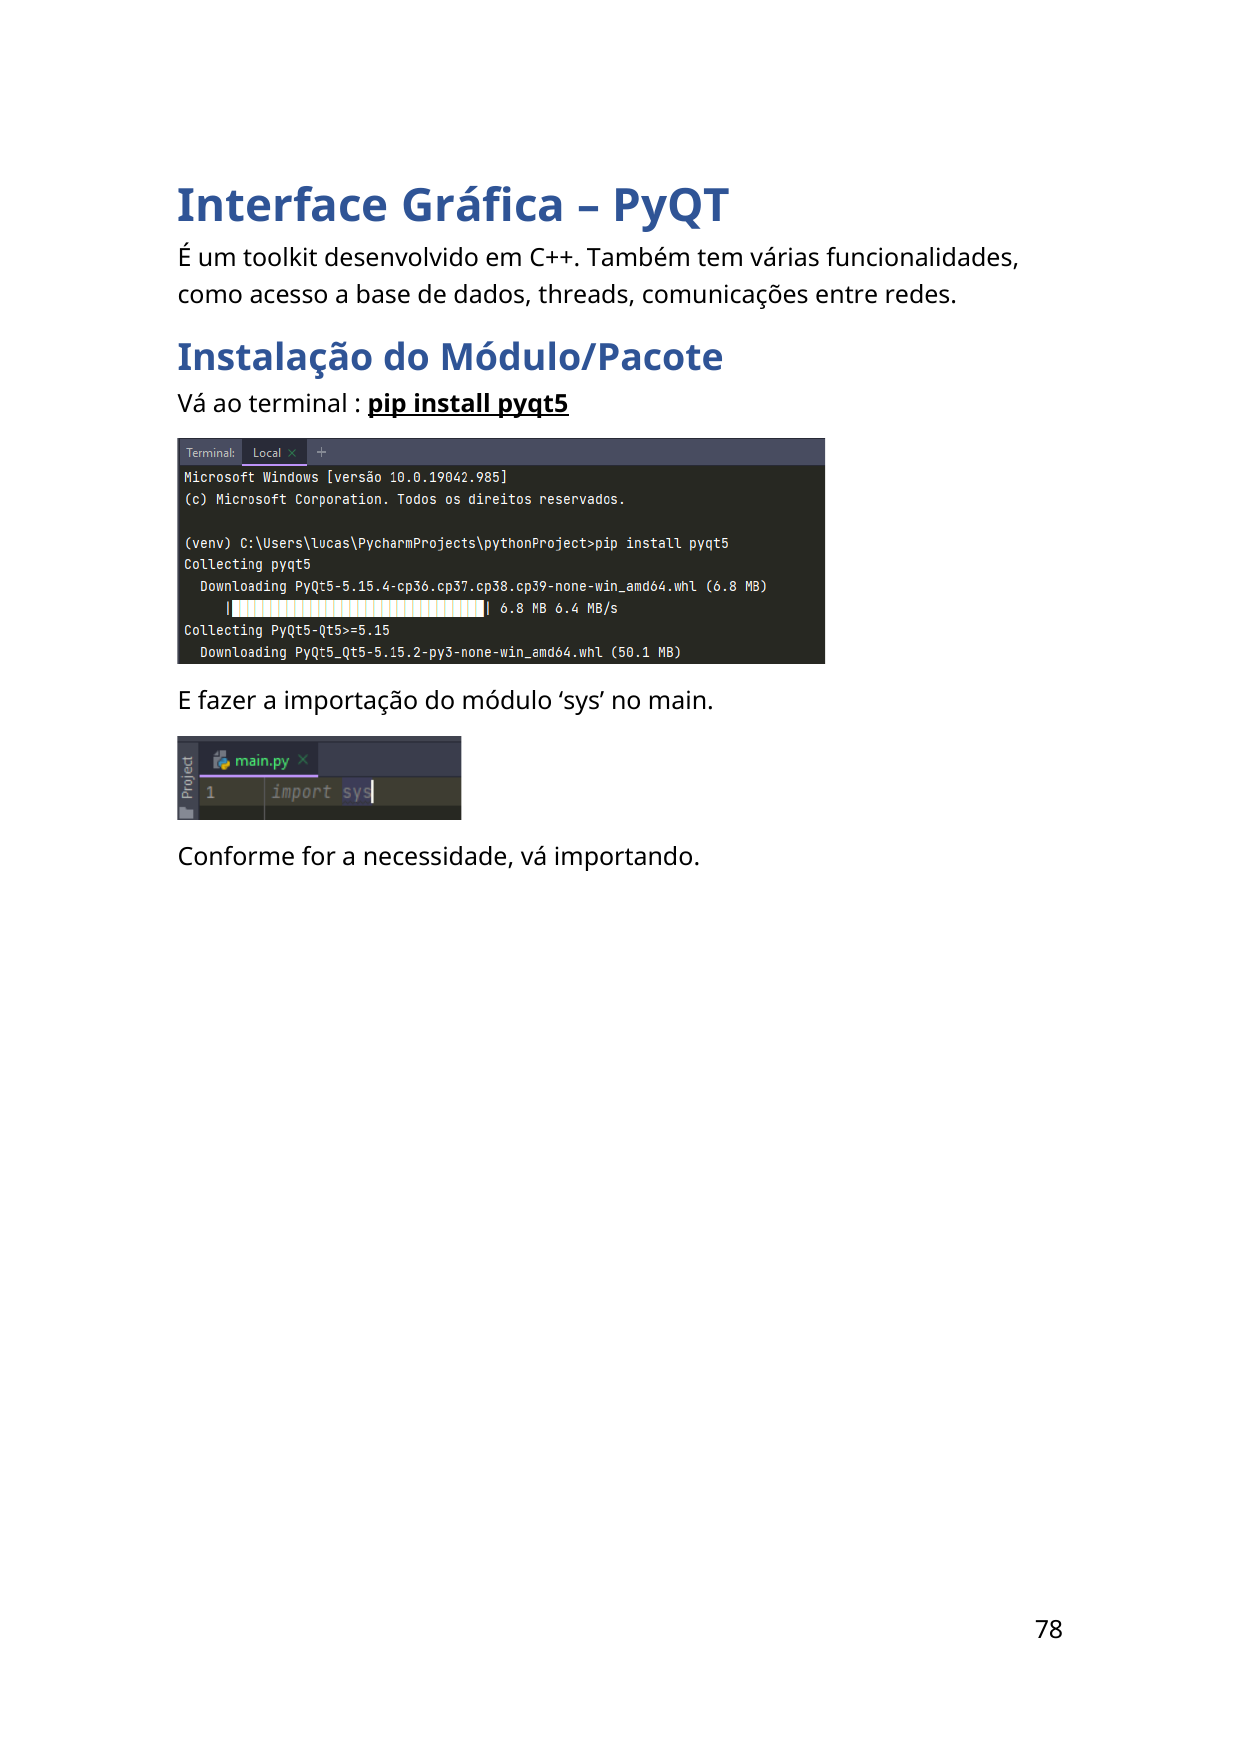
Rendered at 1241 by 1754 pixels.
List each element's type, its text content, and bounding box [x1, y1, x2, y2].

subtitle Interface Gráfica – PyQT [177, 173, 1063, 235]
picture [177, 438, 826, 664]
text Vá ao terminal : pip install pyqt5 [177, 385, 1063, 419]
text Conforme for a necessidade, vá importando. [177, 838, 1063, 873]
text É um toolkit desenvolvido em C++. Também tem várias funcionalidades, como acesso a base de dados, threads, comunicações entre redes. [177, 240, 1063, 311]
subtitle Instalação do Módulo/Pacote [177, 330, 1063, 381]
picture [177, 736, 462, 820]
text E fazer a importação do módulo ‘sys’ no main. [177, 683, 1063, 717]
